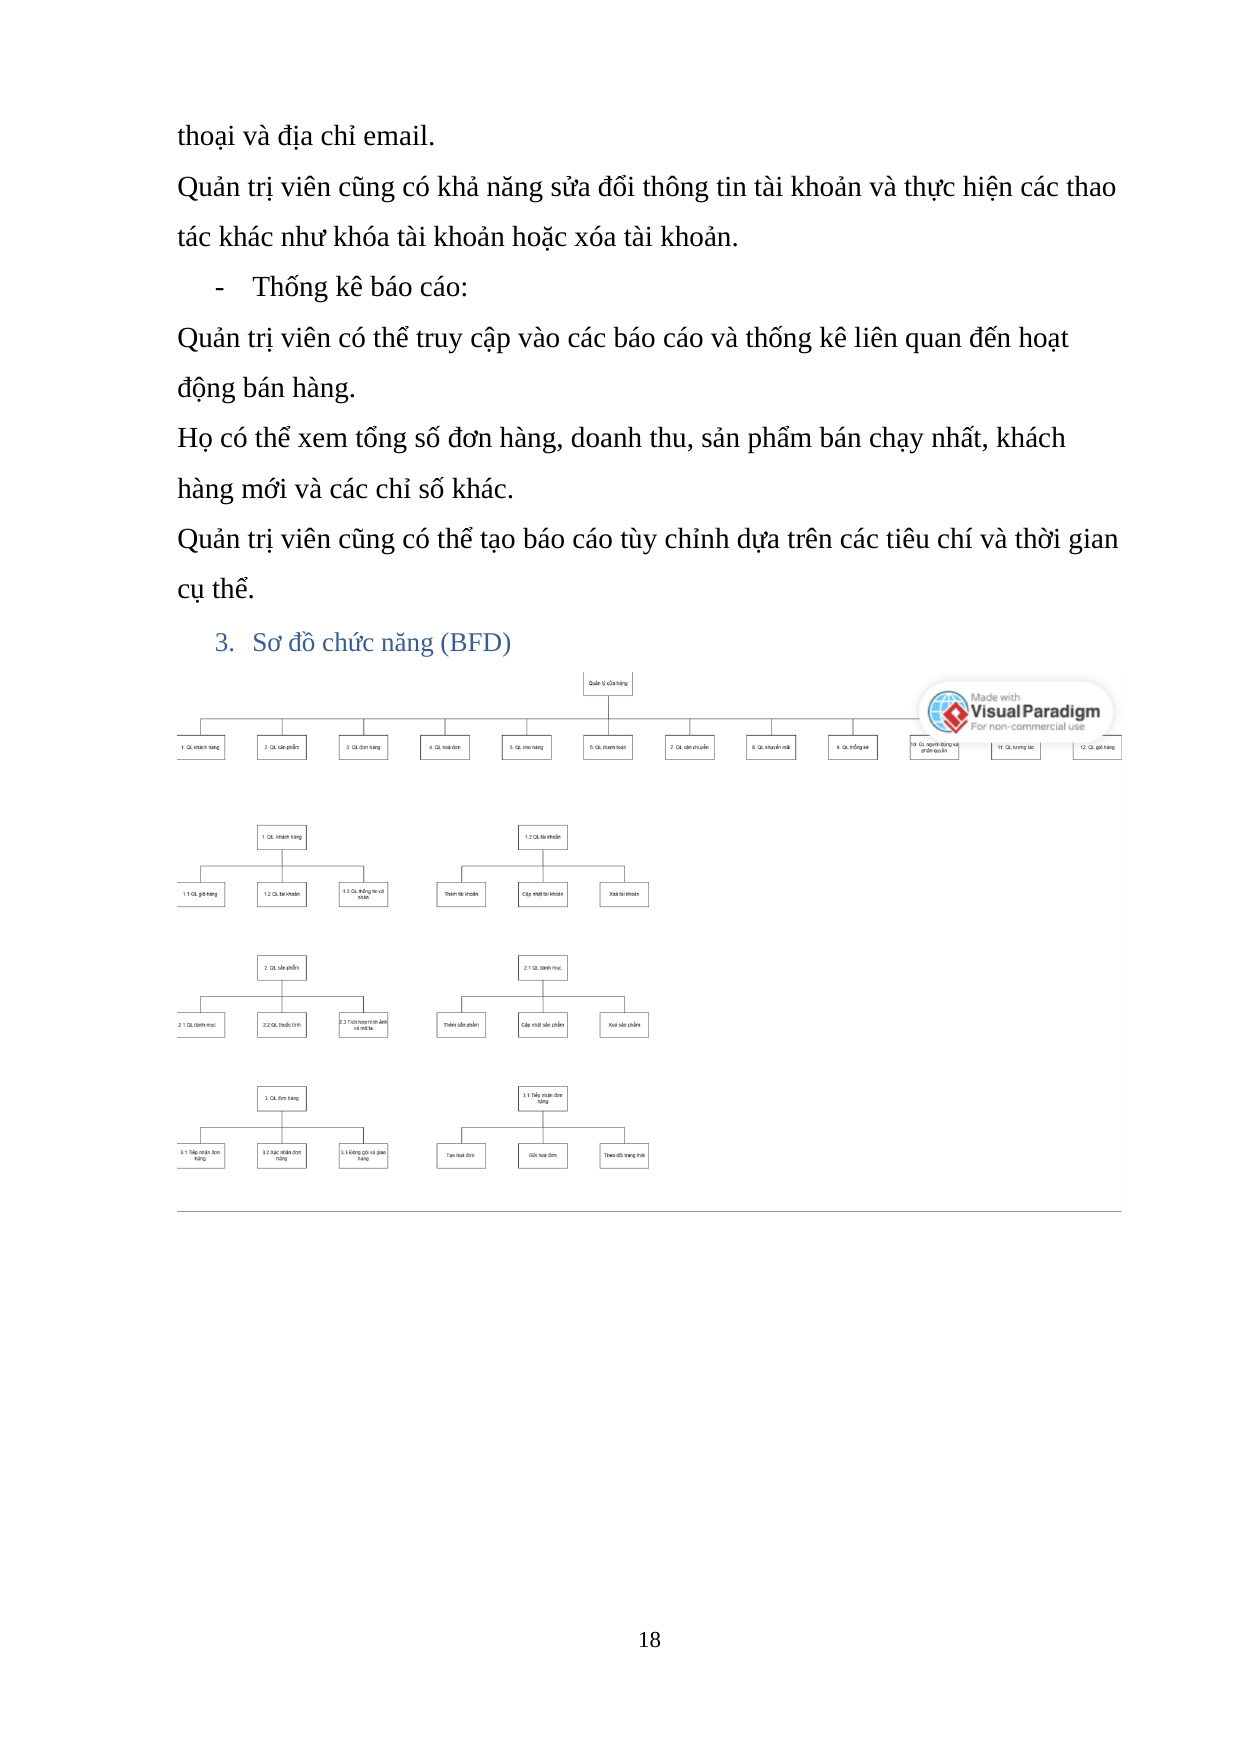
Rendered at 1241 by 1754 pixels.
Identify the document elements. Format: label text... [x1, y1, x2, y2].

text Quản trị viên có thể truy cập vào các báo cáo và thống kê liên quan đến hoạt động bán hàng. [177, 320, 1122, 404]
text Họ có thể xem tổng số đơn hàng, doanh thu, sản phẩm bán chạy nhất, khách hàng mới và các chỉ số khác. [177, 420, 1122, 504]
text Quản trị viên cũng có khả năng sửa đổi thông tin tài khoản và thực hiện các thao tác khác như khóa tài khoản hoặc xóa tài khoản. [177, 169, 1122, 253]
text Quản trị viên cũng có thể tạo báo cáo tùy chỉnh dựa trên các tiêu chí và thời gian cụ thể. [177, 521, 1122, 605]
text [177, 118, 1122, 152]
list Thống kê báo cáo: [214, 269, 1122, 303]
picture [177, 672, 1122, 1212]
subtitle Sơ đồ chức năng (BFD) [214, 626, 1122, 657]
